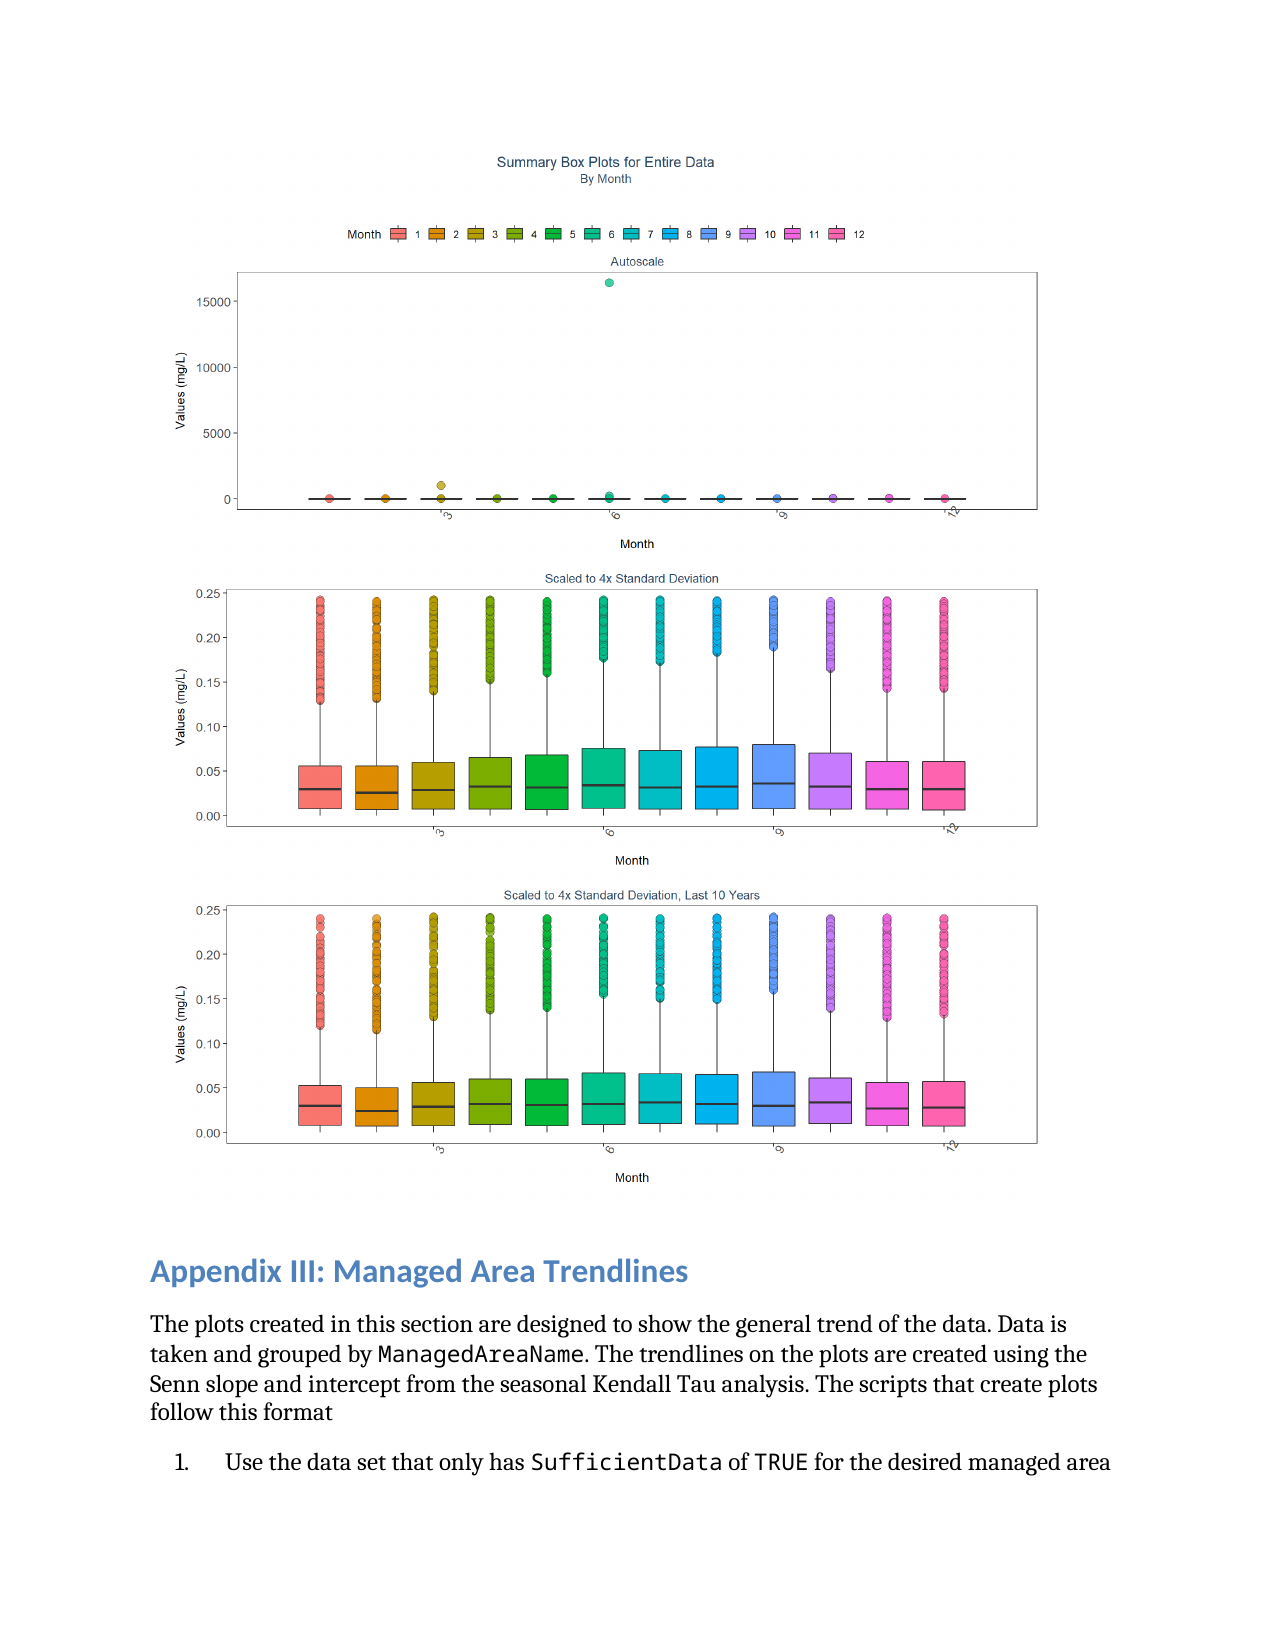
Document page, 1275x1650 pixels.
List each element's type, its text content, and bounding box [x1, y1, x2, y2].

subtitle Appendix III: Managed Area Trendlines [150, 1250, 1125, 1291]
picture [168, 150, 1044, 1200]
text The plots created in this section are designed to show the general trend of the data. Data is taken and grouped by ManagedAreaName. The trendlines on the plots are created using the Senn slope and intercept from the seasonal Kendall Tau analysis. The scripts that create plots follow this format [150, 1309, 1125, 1427]
list Use the data set that only has SufficientData of TRUE for the desired managed area [175, 1446, 1125, 1477]
